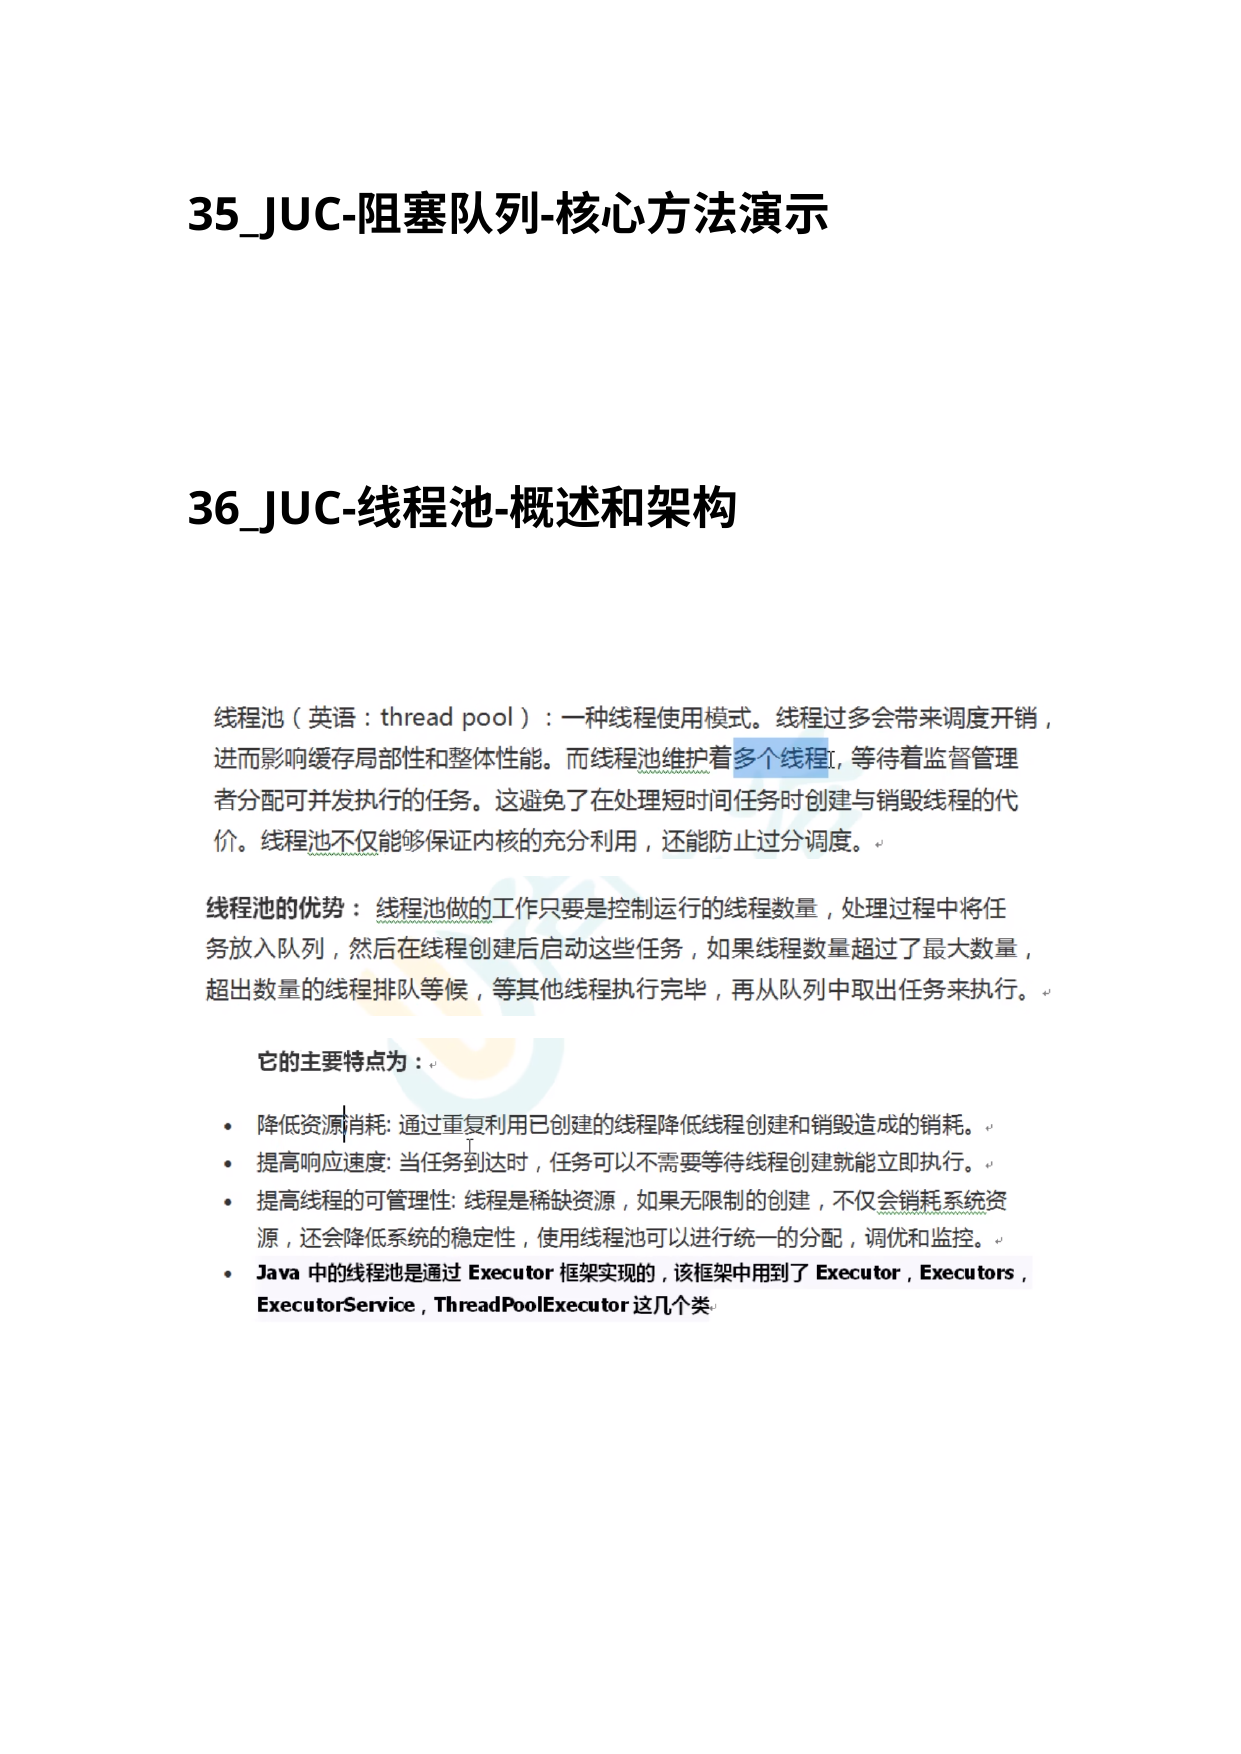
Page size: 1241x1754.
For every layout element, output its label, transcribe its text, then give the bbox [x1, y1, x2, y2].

subtitle 36_JUC-线程池-概述和架构 [187, 456, 1053, 553]
subtitle 35_JUC-阻塞队列-核心方法演示 [187, 162, 1053, 259]
picture [187, 876, 1053, 1016]
picture [187, 1038, 1053, 1327]
picture [187, 681, 1053, 859]
